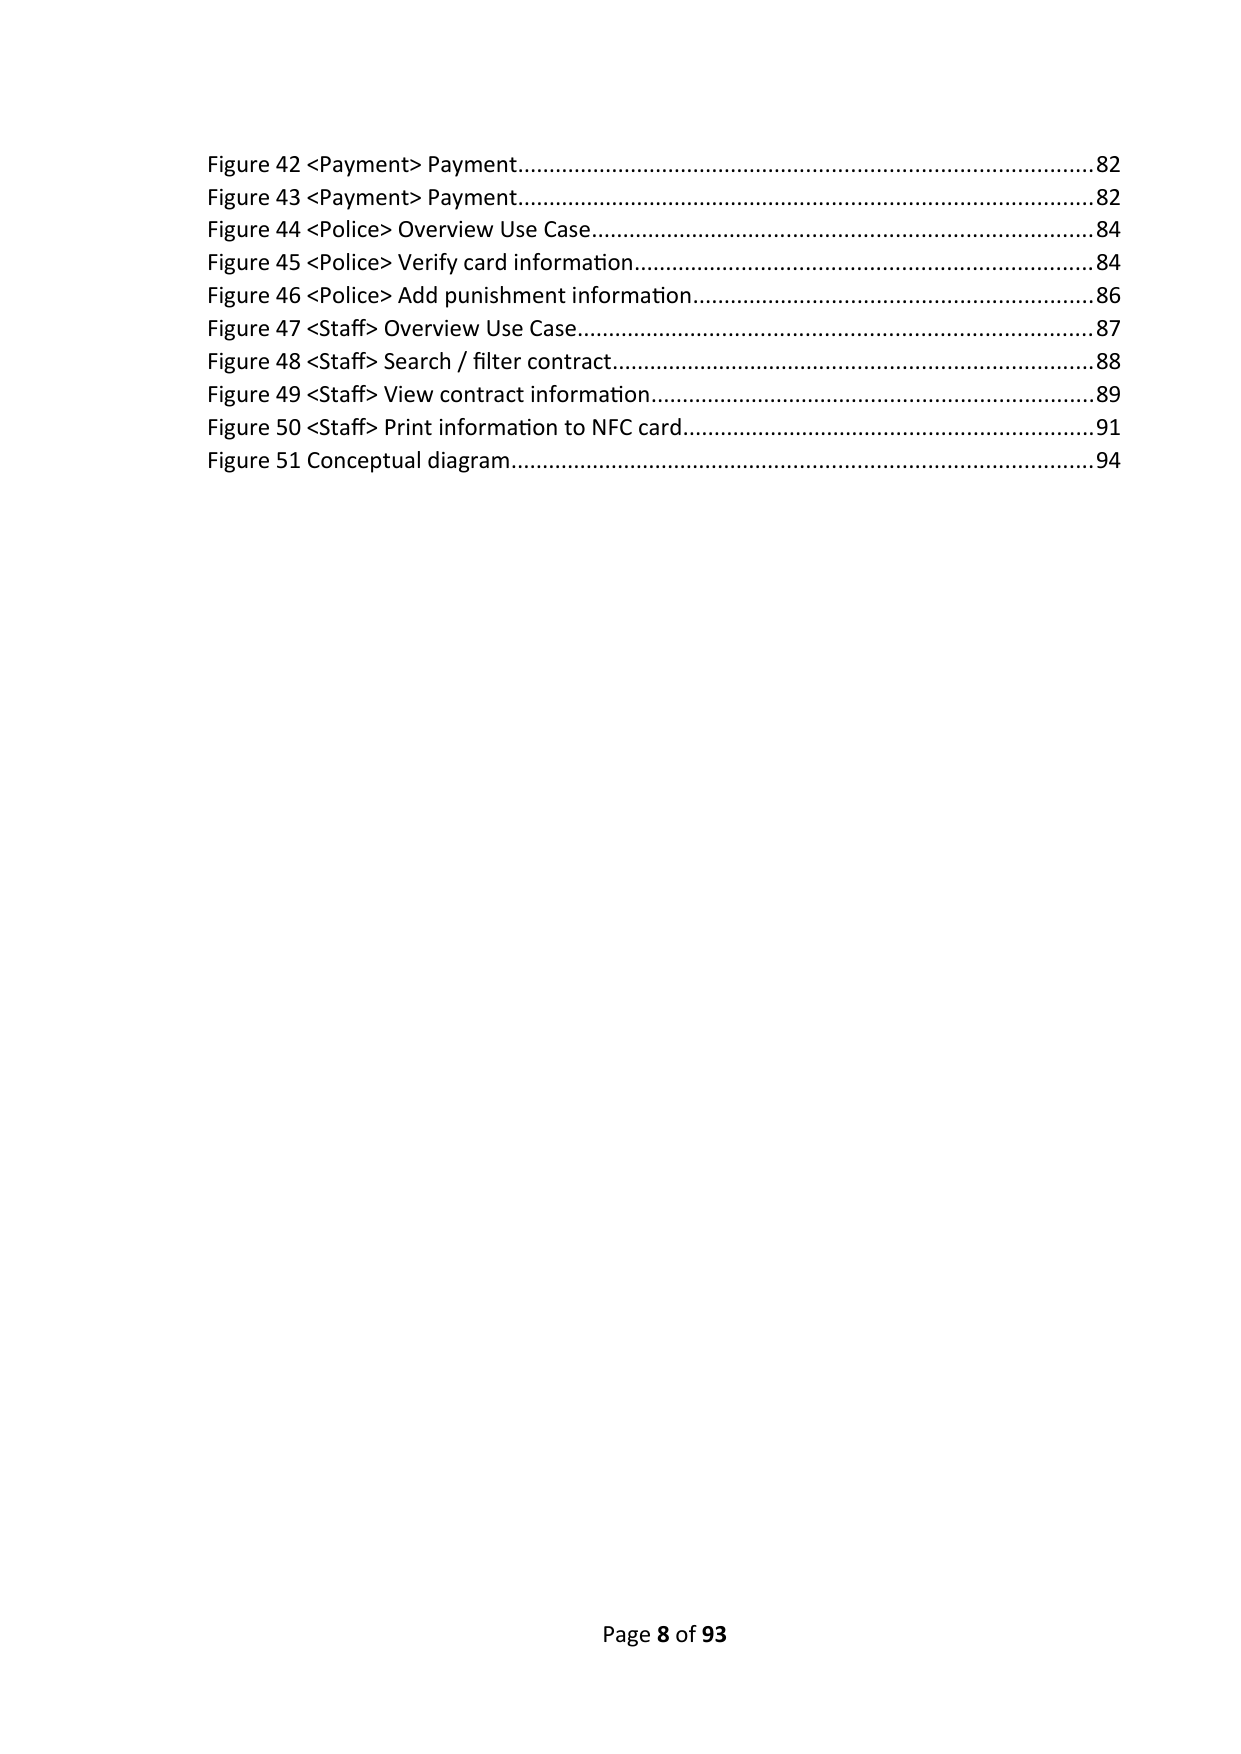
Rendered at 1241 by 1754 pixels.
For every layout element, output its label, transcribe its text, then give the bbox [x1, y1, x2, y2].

text Figure 45 <Police> Verify card information 84 [207, 246, 1122, 277]
text Figure 49 <Staff> View contract information 89 [207, 378, 1122, 409]
text Figure 43 <Payment> Payment 82 [207, 181, 1122, 211]
text Figure 47 <Staff> Overview Use Case 87 [207, 312, 1122, 343]
text Figure 44 <Police> Overview Use Case 84 [207, 213, 1122, 244]
text Figure 48 <Staff> Search / filter contract 88 [207, 345, 1122, 376]
text Figure 42 <Payment> Payment 82 [207, 148, 1122, 178]
text Figure 51 Conceptual diagram 94 [207, 444, 1122, 474]
text Figure 46 <Police> Add punishment information 86 [207, 279, 1122, 310]
text Figure 50 <Staff> Print information to NFC card 91 [207, 411, 1122, 442]
